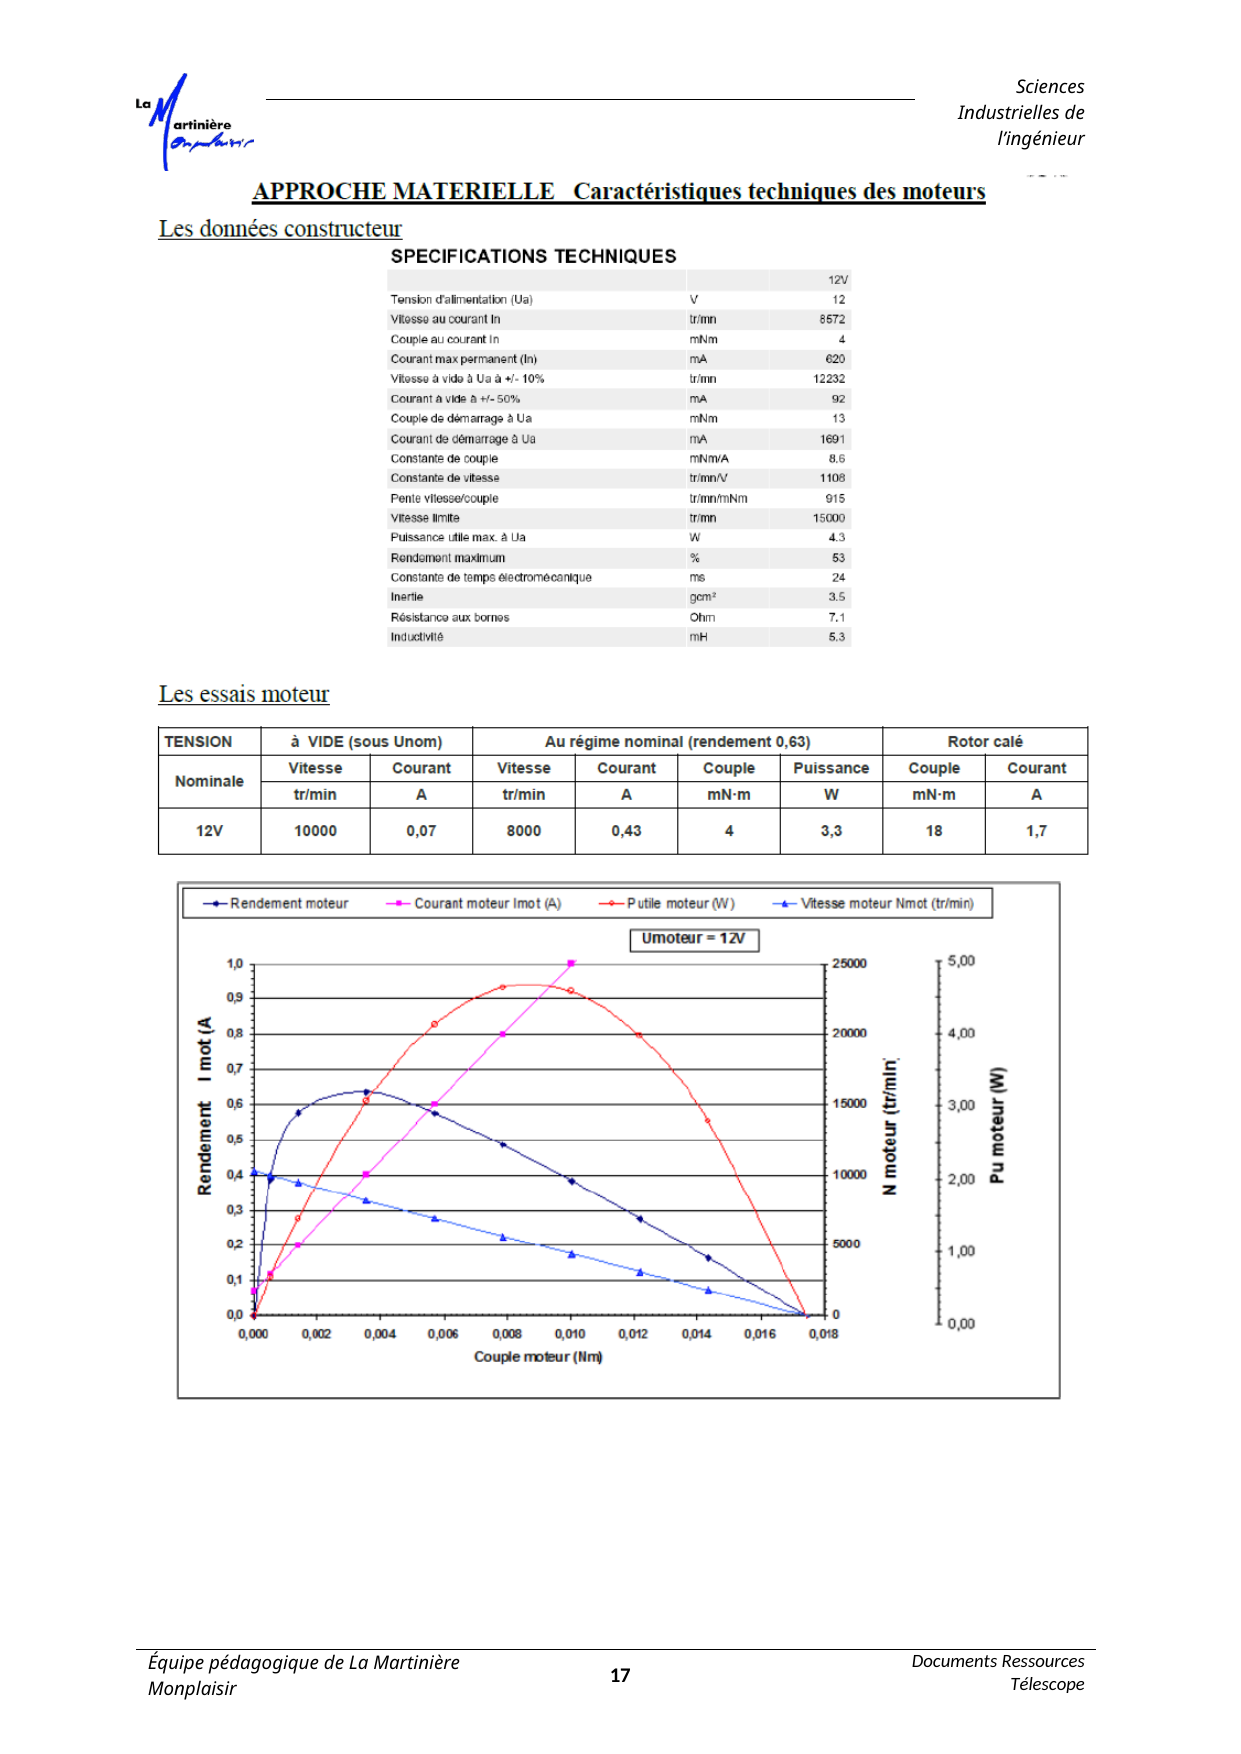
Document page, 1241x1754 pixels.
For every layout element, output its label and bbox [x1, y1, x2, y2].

picture [136, 73, 254, 171]
